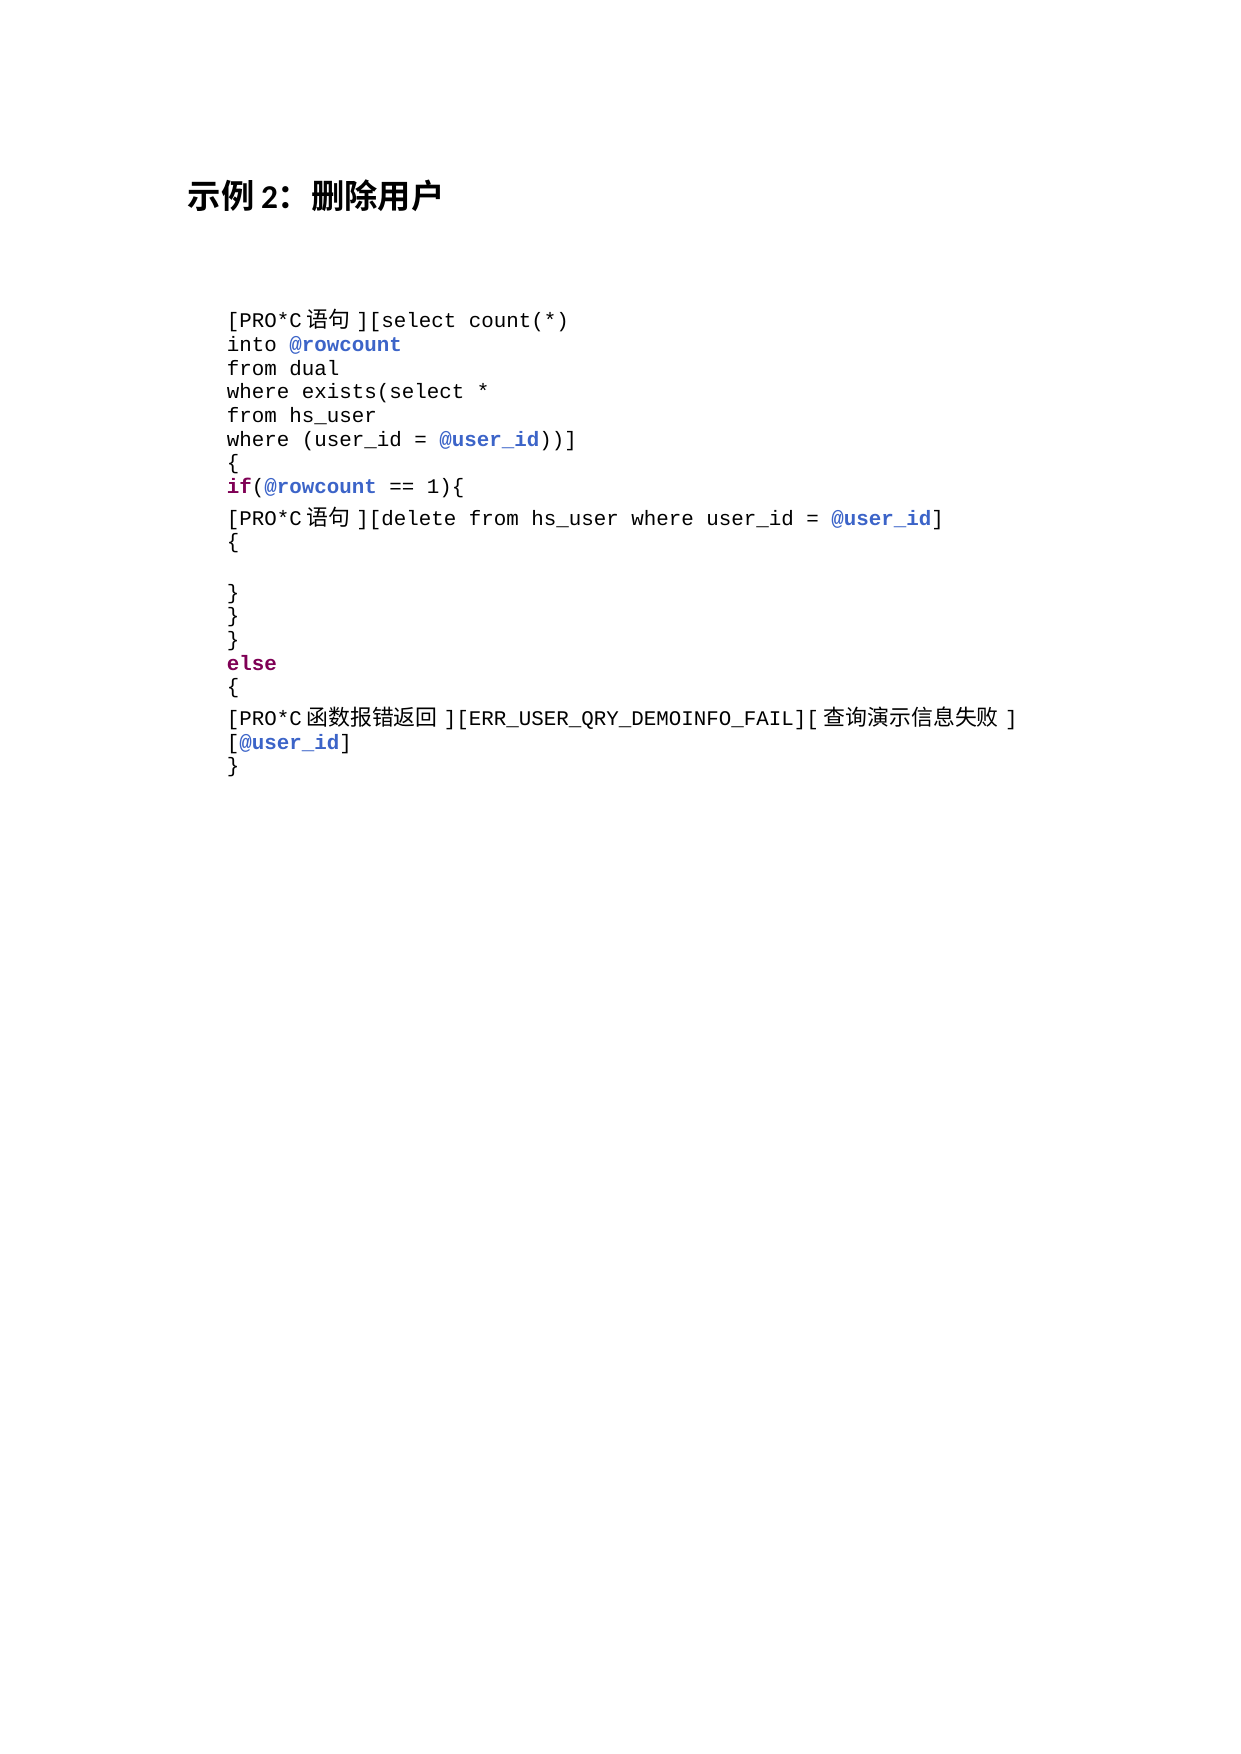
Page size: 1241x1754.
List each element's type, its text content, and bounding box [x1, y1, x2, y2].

subtitle 示例2：删除用户 [187, 162, 1053, 227]
